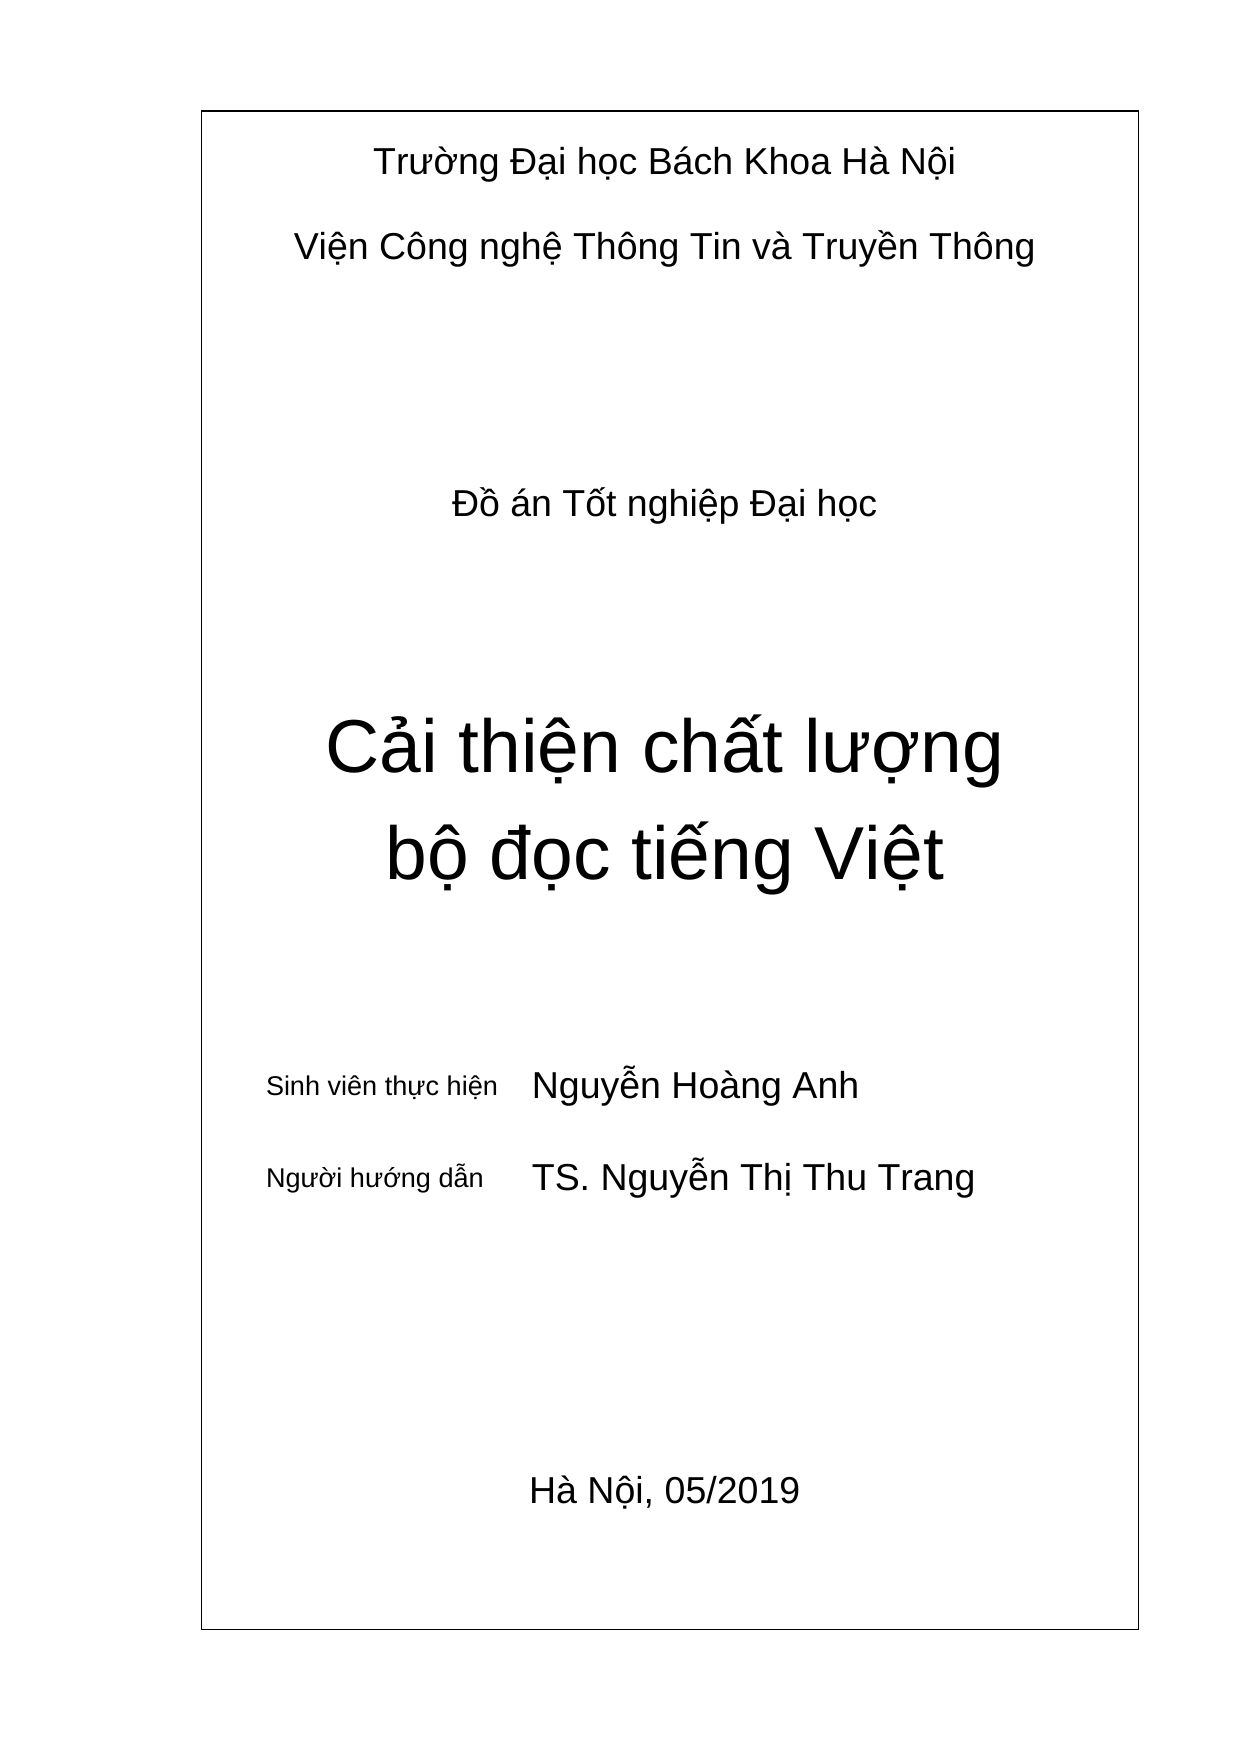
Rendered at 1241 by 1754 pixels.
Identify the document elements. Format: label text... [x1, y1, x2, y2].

text Hà Nội, 05/2019 [207, 1468, 1122, 1512]
text Trường Đại học Bách Khoa Hà Nội [207, 139, 1122, 182]
table_cell TS. Nguyễn Thị Thu Trang [520, 1135, 1125, 1227]
text Viện Công nghệ Thông Tin và Truyền Thông [207, 224, 1122, 268]
table_header Sinh viên thực hiện [255, 1043, 520, 1135]
text Đồ án Tốt nghiệp Đại học [207, 481, 1122, 524]
text bộ đọc tiếng Việt [207, 809, 1122, 895]
text Cải thiện chất lượng [207, 702, 1122, 788]
table_header Nguyễn Hoàng Anh [520, 1043, 1125, 1135]
table_cell Người hướng dẫn [255, 1135, 520, 1227]
